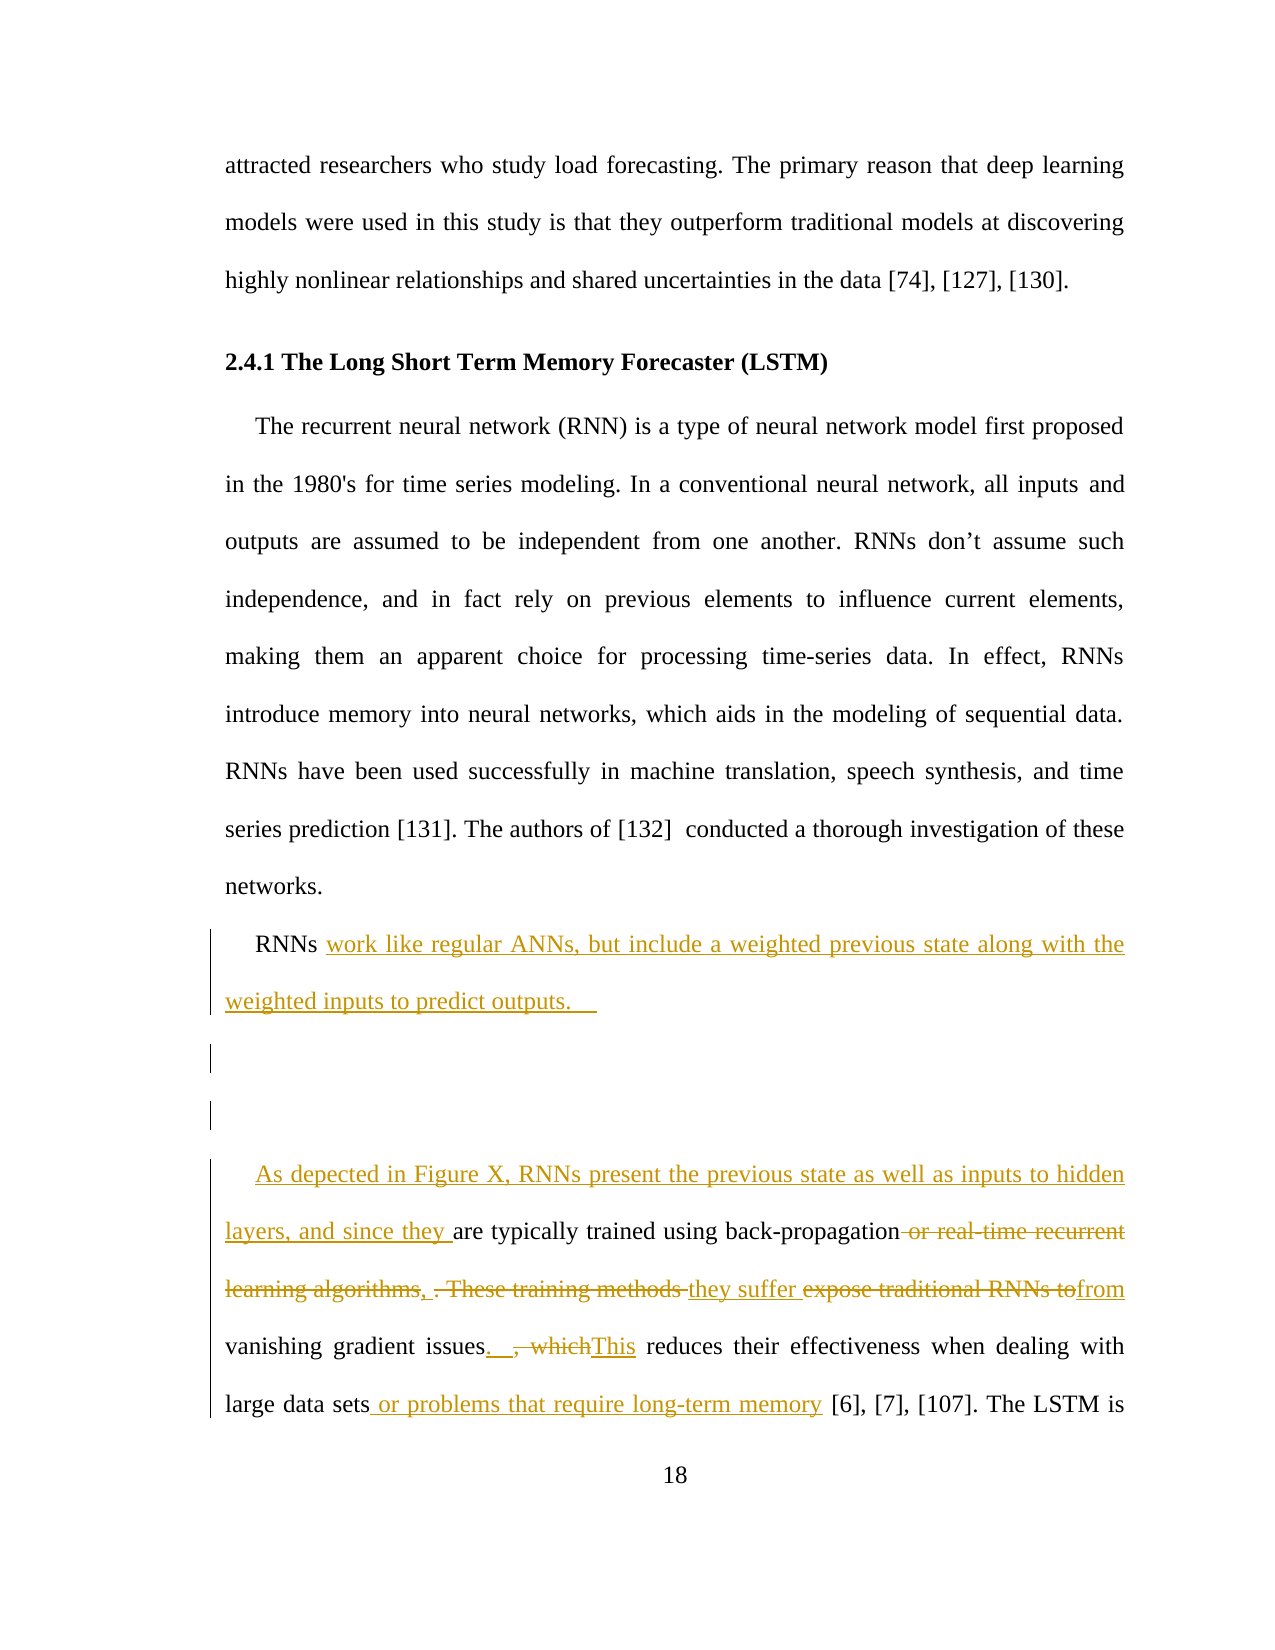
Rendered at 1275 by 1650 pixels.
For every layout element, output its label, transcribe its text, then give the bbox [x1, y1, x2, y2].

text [225, 150, 1125, 294]
text The recurrent neural network (RNN) is a type of neural network model first proposed in the 1980's for time series modeling. In a conventional neural network, all inputs and outputs are assumed to be independent from one another. RNNs don’t assume such independence, and in fact rely on previous elements to influence current elements, making them an apparent choice for processing time-series data. In effect, RNNs introduce memory into neural networks, which aids in the modeling of sequential data. RNNs have been used successfully in machine translation, speech synthesis, and time series prediction [131]. The authors of [132] conducted a thorough investigation of these networks. [225, 411, 1125, 900]
text RNNs [225, 929, 1125, 1015]
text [225, 1159, 1125, 1417]
subtitle 2.4.1 The Long Short Term Memory Forecaster (LSTM) [225, 347, 1125, 376]
